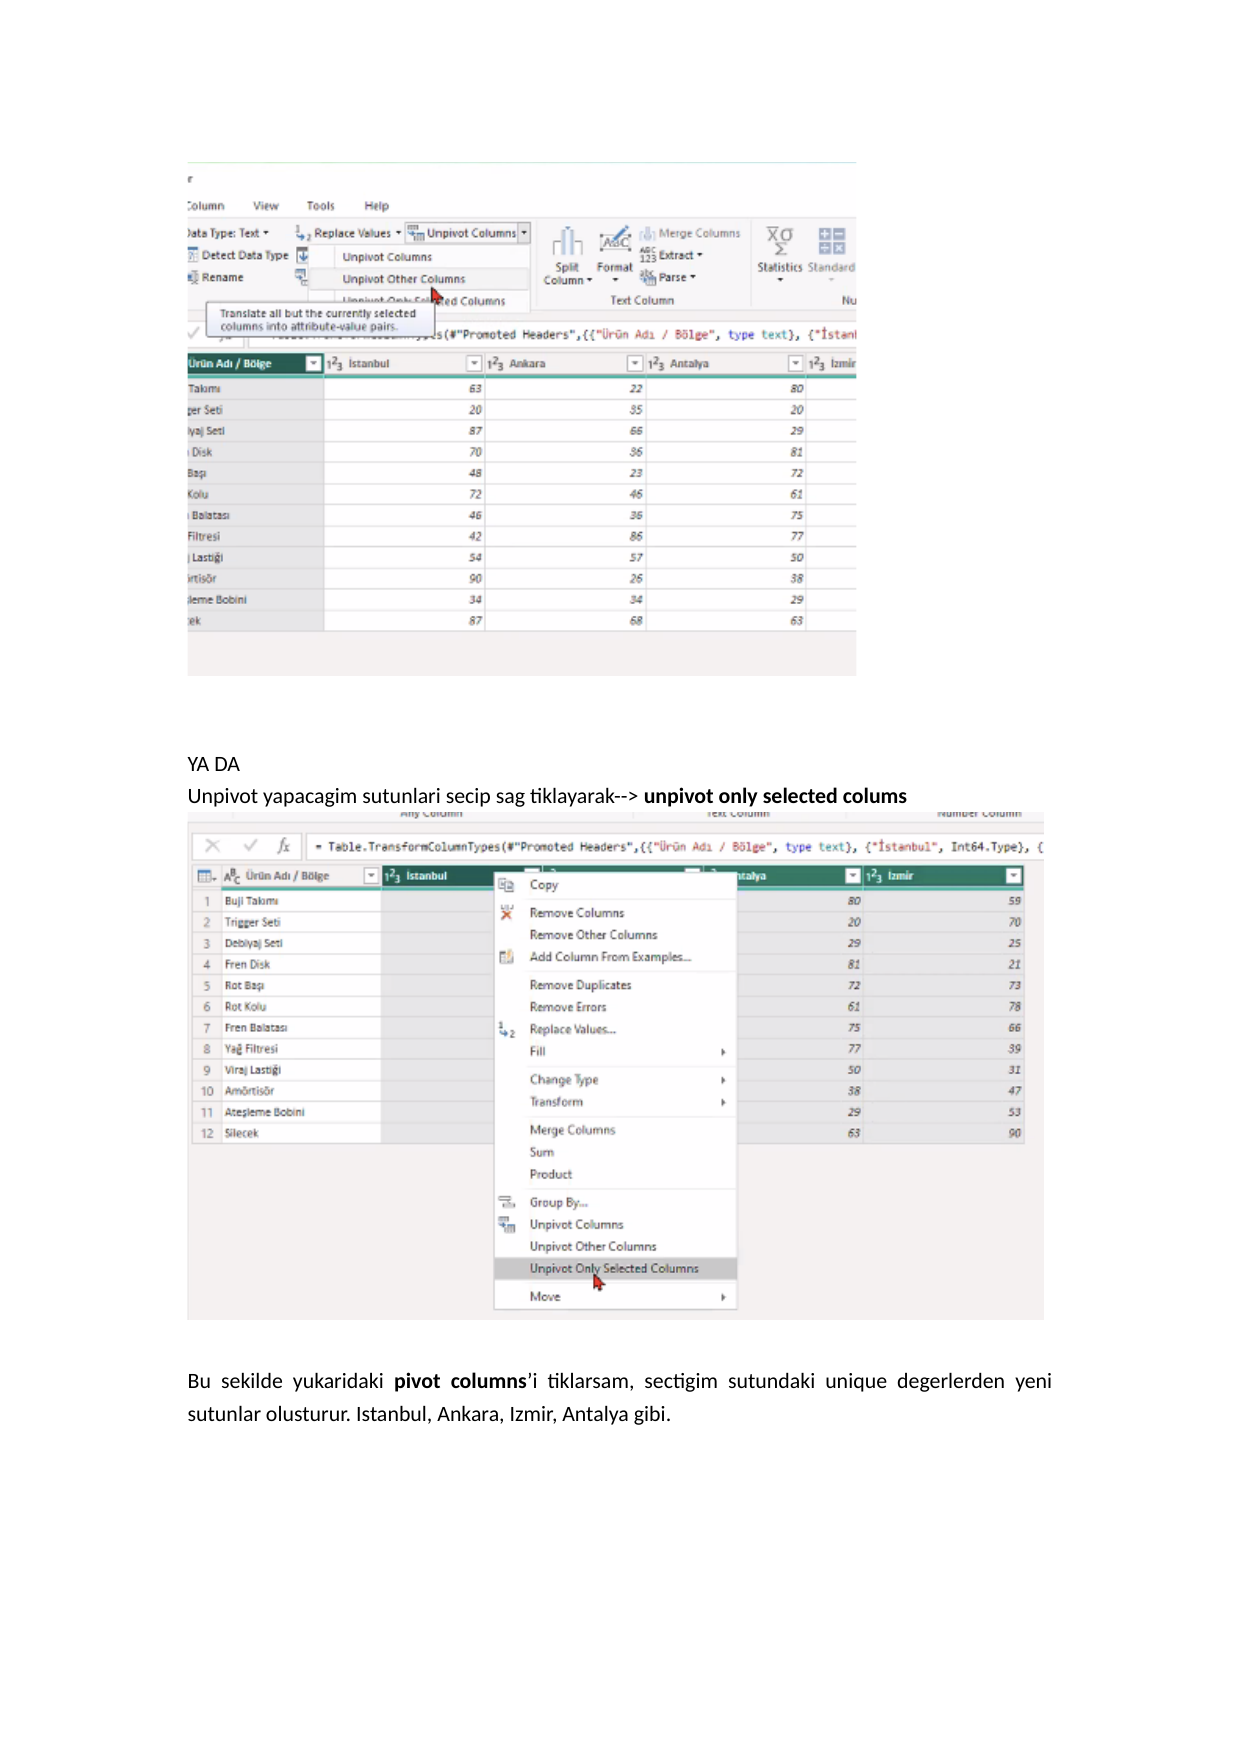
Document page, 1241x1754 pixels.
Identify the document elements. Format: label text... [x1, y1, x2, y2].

picture [187, 812, 1044, 1320]
text Bu sekilde yukaridaki pivot columns’i tiklarsam, sectigim sutundaki unique degerlerden yeni sutunlar olusturur. Istanbul, Ankara, Izmir, Antalya gibi. [187, 1364, 1053, 1429]
text YA DA [187, 747, 1053, 779]
picture [187, 162, 857, 676]
text Unpivot yapacagim sutunlari secip sag tiklayarak--> unpivot only selected colums [187, 779, 1053, 812]
